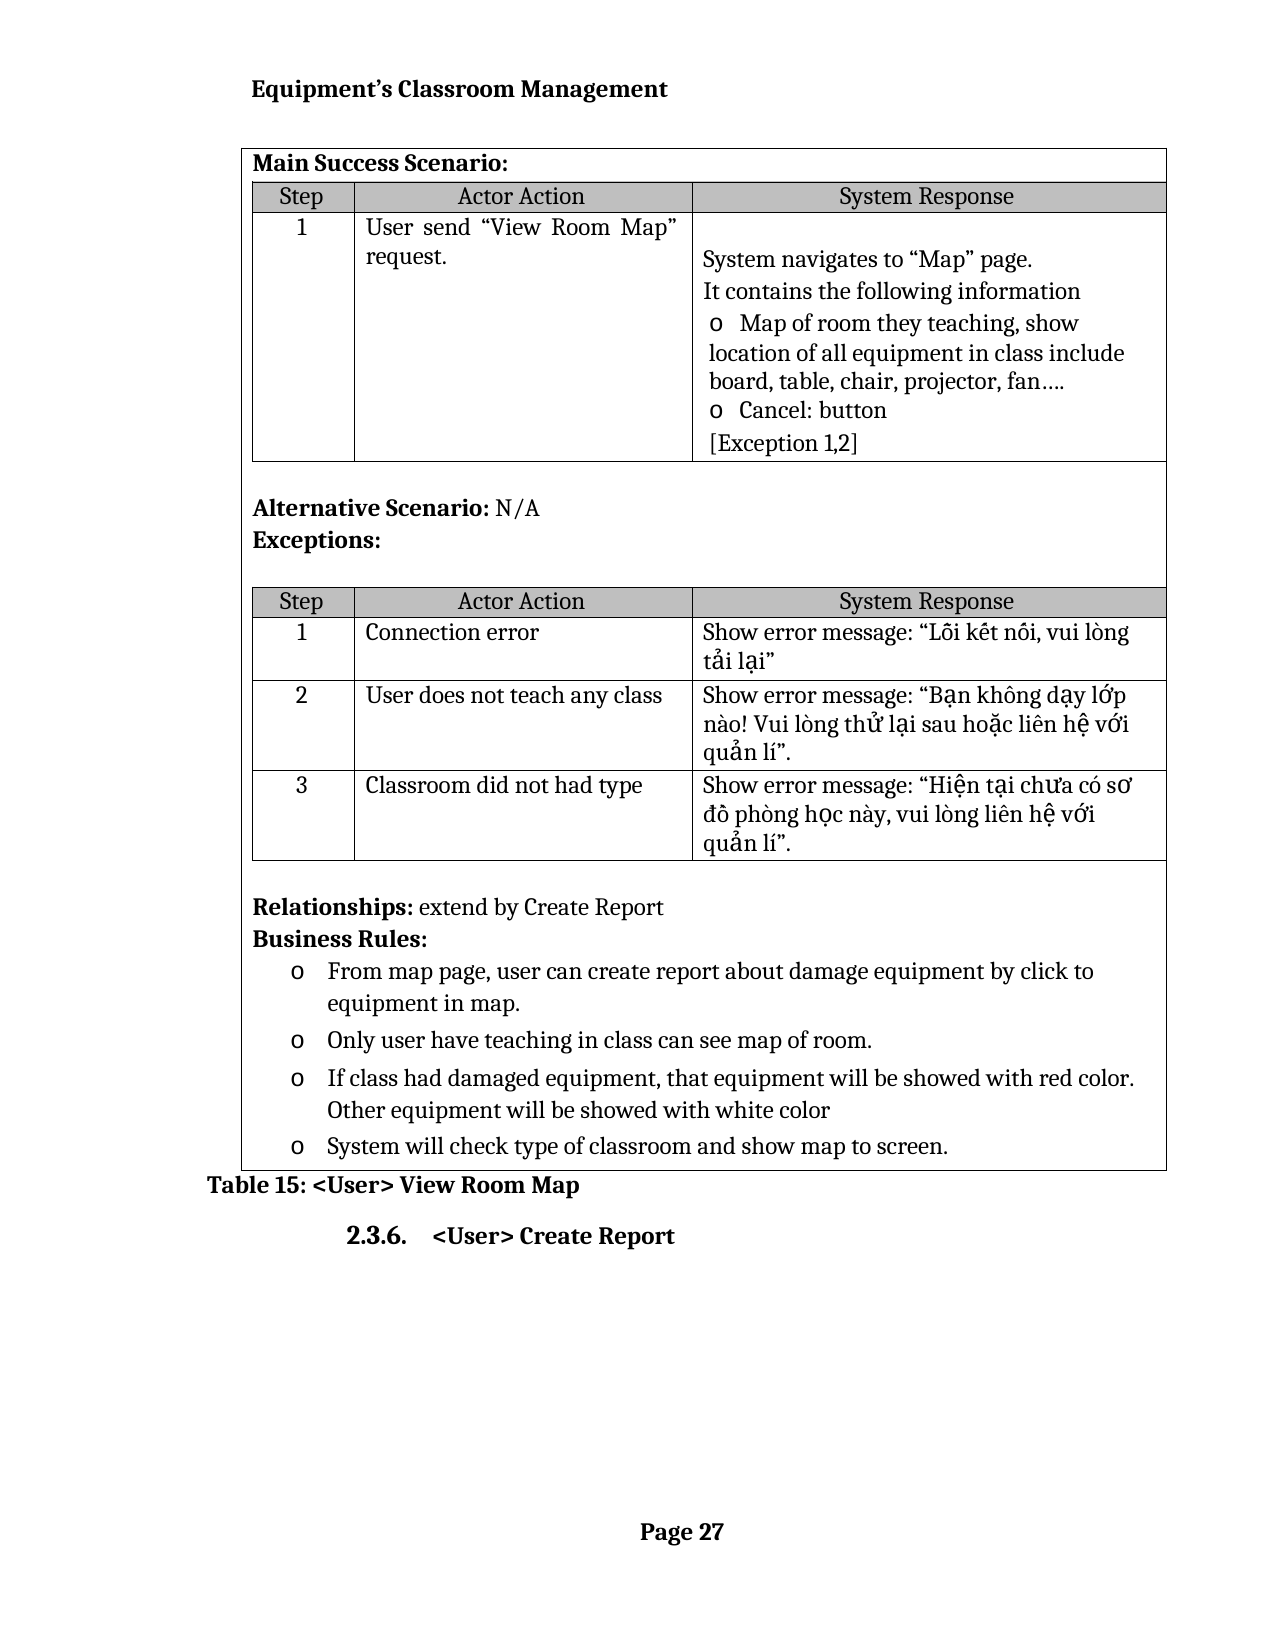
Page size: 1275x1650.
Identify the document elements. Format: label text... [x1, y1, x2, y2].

list <User> Create Report [346, 1220, 1157, 1251]
text Table : <User> View Room Map [207, 1171, 1157, 1199]
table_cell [242, 149, 1166, 1170]
